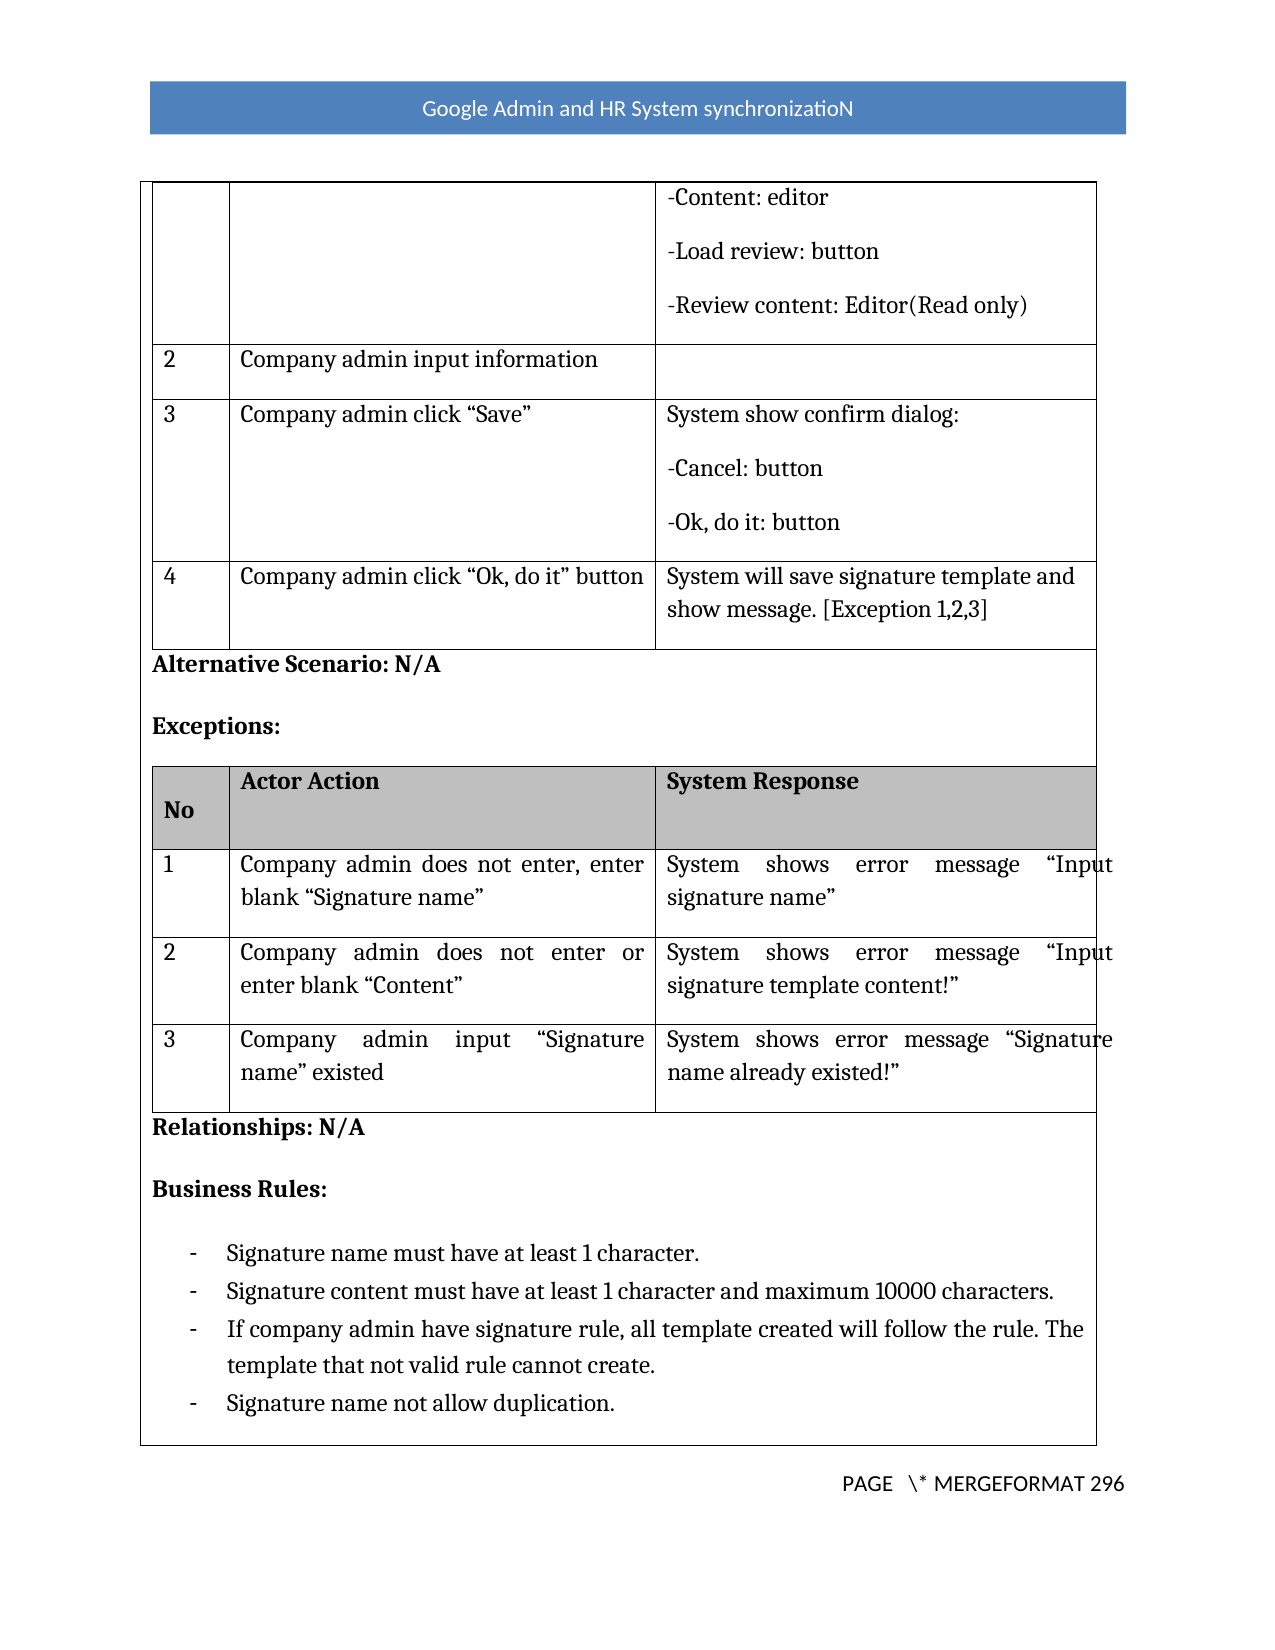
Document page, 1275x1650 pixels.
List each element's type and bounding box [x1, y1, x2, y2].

table_cell [141, 182, 1096, 1445]
